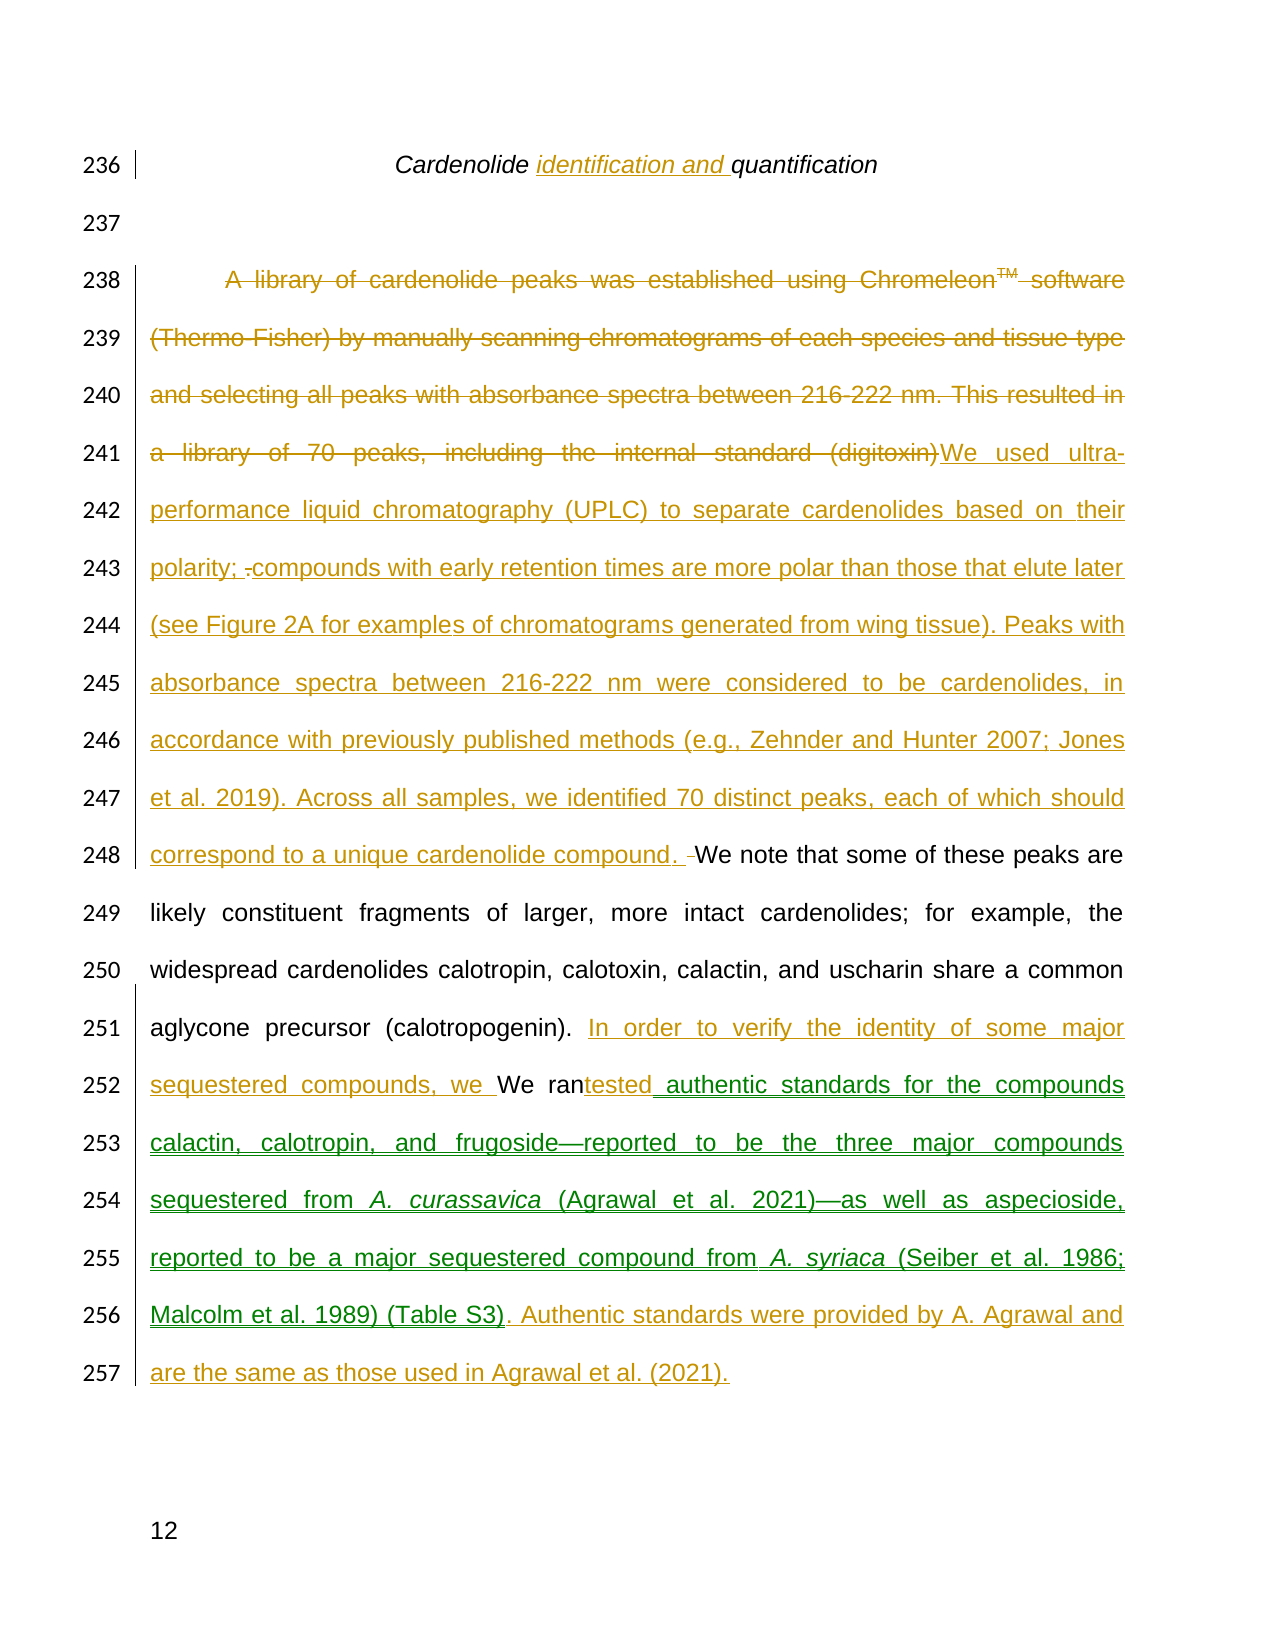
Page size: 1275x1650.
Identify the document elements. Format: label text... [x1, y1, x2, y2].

text We note that some of these peaks are likely constituent fragments of larger, more intact cardenolides; for example, the widespread cardenolides calotropin, calotoxin, calactin, and uscharin share a common aglycone precursor (calotropogenin). [150, 751, 1125, 808]
text We note that some of these peaks are likely constituent fragments of larger, more intact cardenolides; for example, the widespread cardenolides calotropin, calotoxin, calactin, and uscharin share a common aglycone precursor (calotropogenin). [150, 1213, 1125, 1267]
text Cardenolide quantification [150, 150, 1125, 179]
text We note that some of these peaks are likely constituent fragments of larger, more intact cardenolides; for example, the widespread cardenolides calotropin, calotoxin, calactin, and uscharin share a common aglycone precursor (calotropogenin). [150, 397, 1125, 520]
text We note that some of these peaks are likely constituent fragments of larger, more intact cardenolides; for example, the widespread cardenolides calotropin, calotoxin, calactin, and uscharin share a common aglycone precursor (calotropogenin). [150, 521, 1125, 635]
text We note that some of these peaks are likely constituent fragments of larger, more intact cardenolides; for example, the widespread cardenolides calotropin, calotoxin, calactin, and uscharin share a common aglycone precursor (calotropogenin). [150, 340, 1125, 396]
text We note that some of these peaks are likely constituent fragments of larger, more intact cardenolides; for example, the widespread cardenolides calotropin, calotoxin, calactin, and uscharin share a common aglycone precursor (calotropogenin). [150, 1271, 1125, 1386]
text We note that some of these peaks are likely constituent fragments of larger, more intact cardenolides; for example, the widespread cardenolides calotropin, calotoxin, calactin, and uscharin share a common aglycone precursor (calotropogenin). [150, 809, 1125, 1210]
text We note that some of these peaks are likely constituent fragments of larger, more intact cardenolides; for example, the widespread cardenolides calotropin, calotoxin, calactin, and uscharin share a common aglycone precursor (calotropogenin). [150, 694, 1125, 750]
text We note that some of these peaks are likely constituent fragments of larger, more intact cardenolides; for example, the widespread cardenolides calotropin, calotoxin, calactin, and uscharin share a common aglycone precursor (calotropogenin). [150, 636, 1125, 693]
text We note that some of these peaks are likely constituent fragments of larger, more intact cardenolides; for example, the widespread cardenolides calotropin, calotoxin, calactin, and uscharin share a common aglycone precursor (calotropogenin). [150, 265, 1125, 338]
